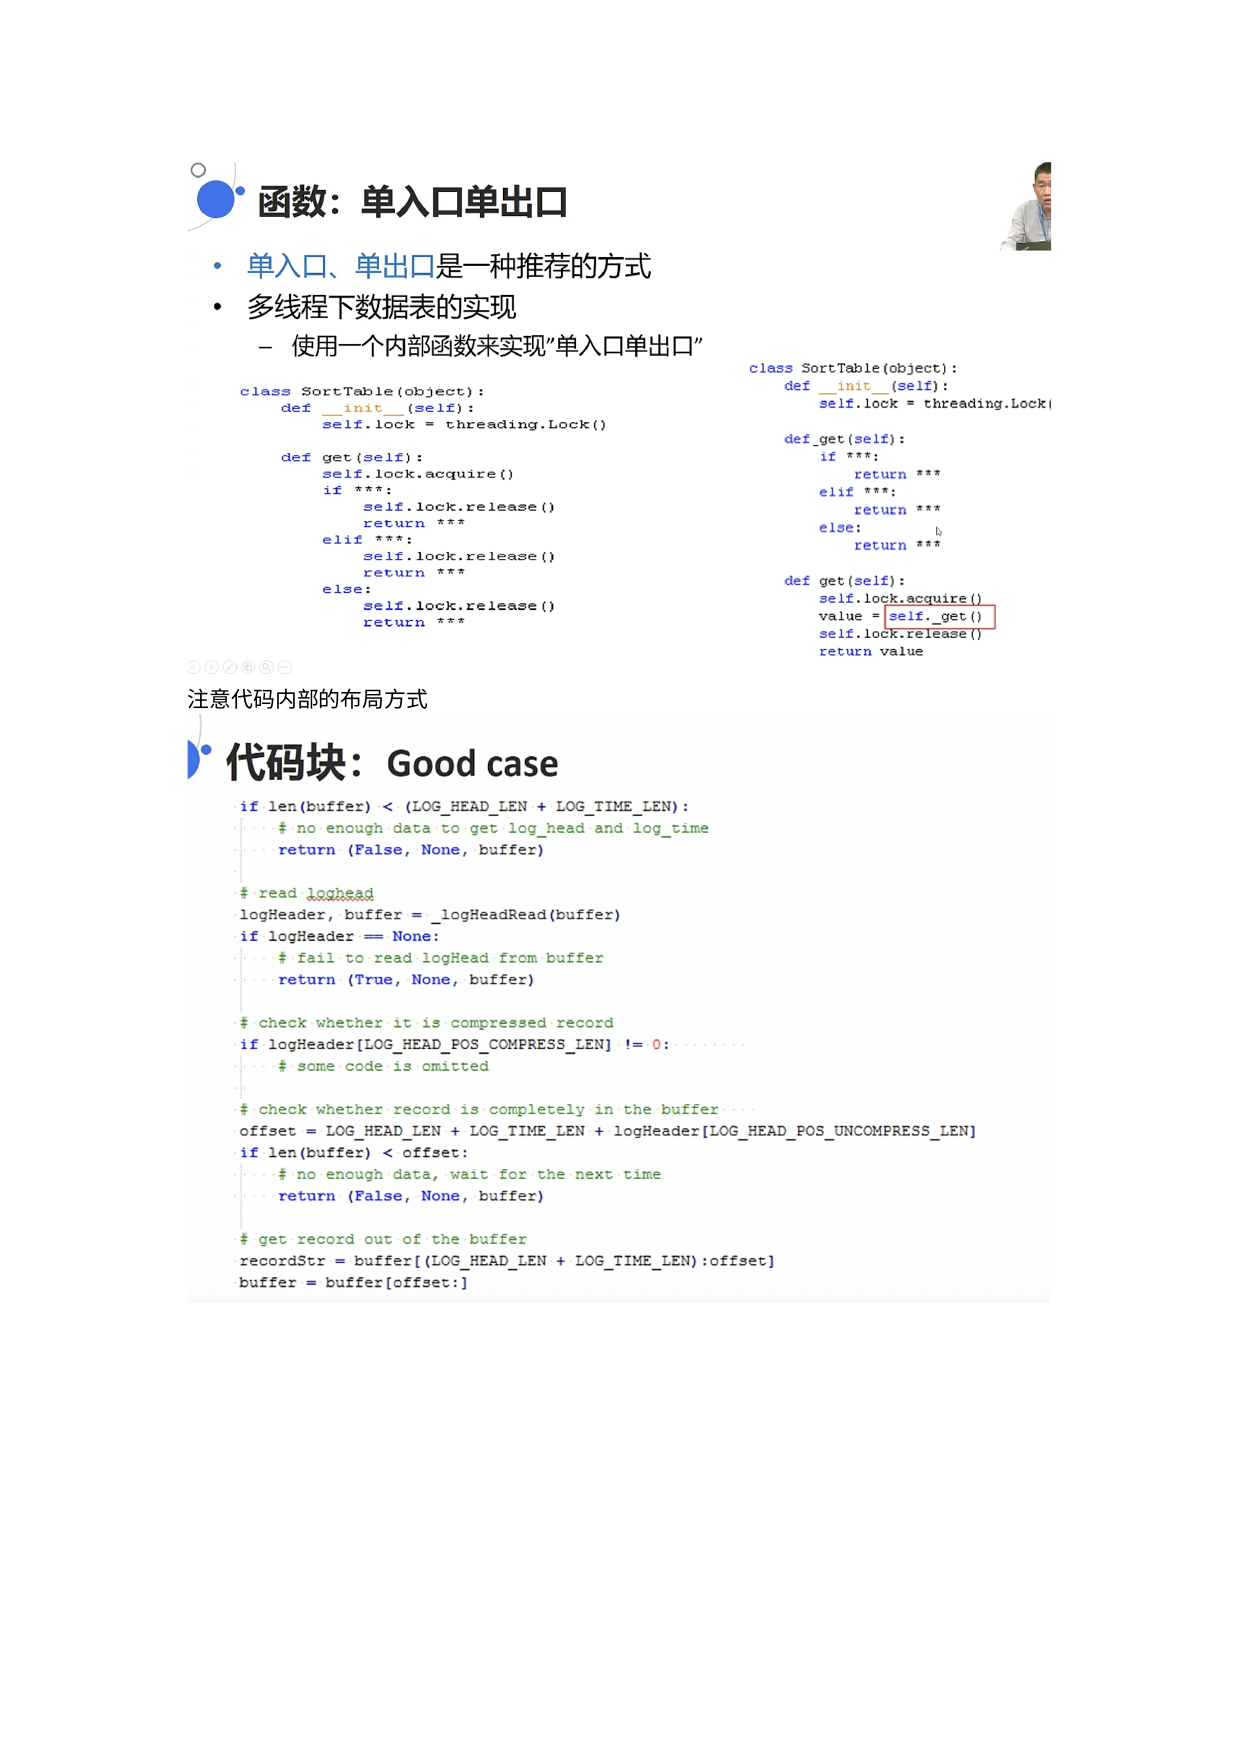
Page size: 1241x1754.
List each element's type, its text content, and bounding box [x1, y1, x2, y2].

picture [187, 714, 1051, 1303]
text 注意代码内部的布局方式 [187, 682, 1053, 714]
picture [187, 162, 1052, 674]
